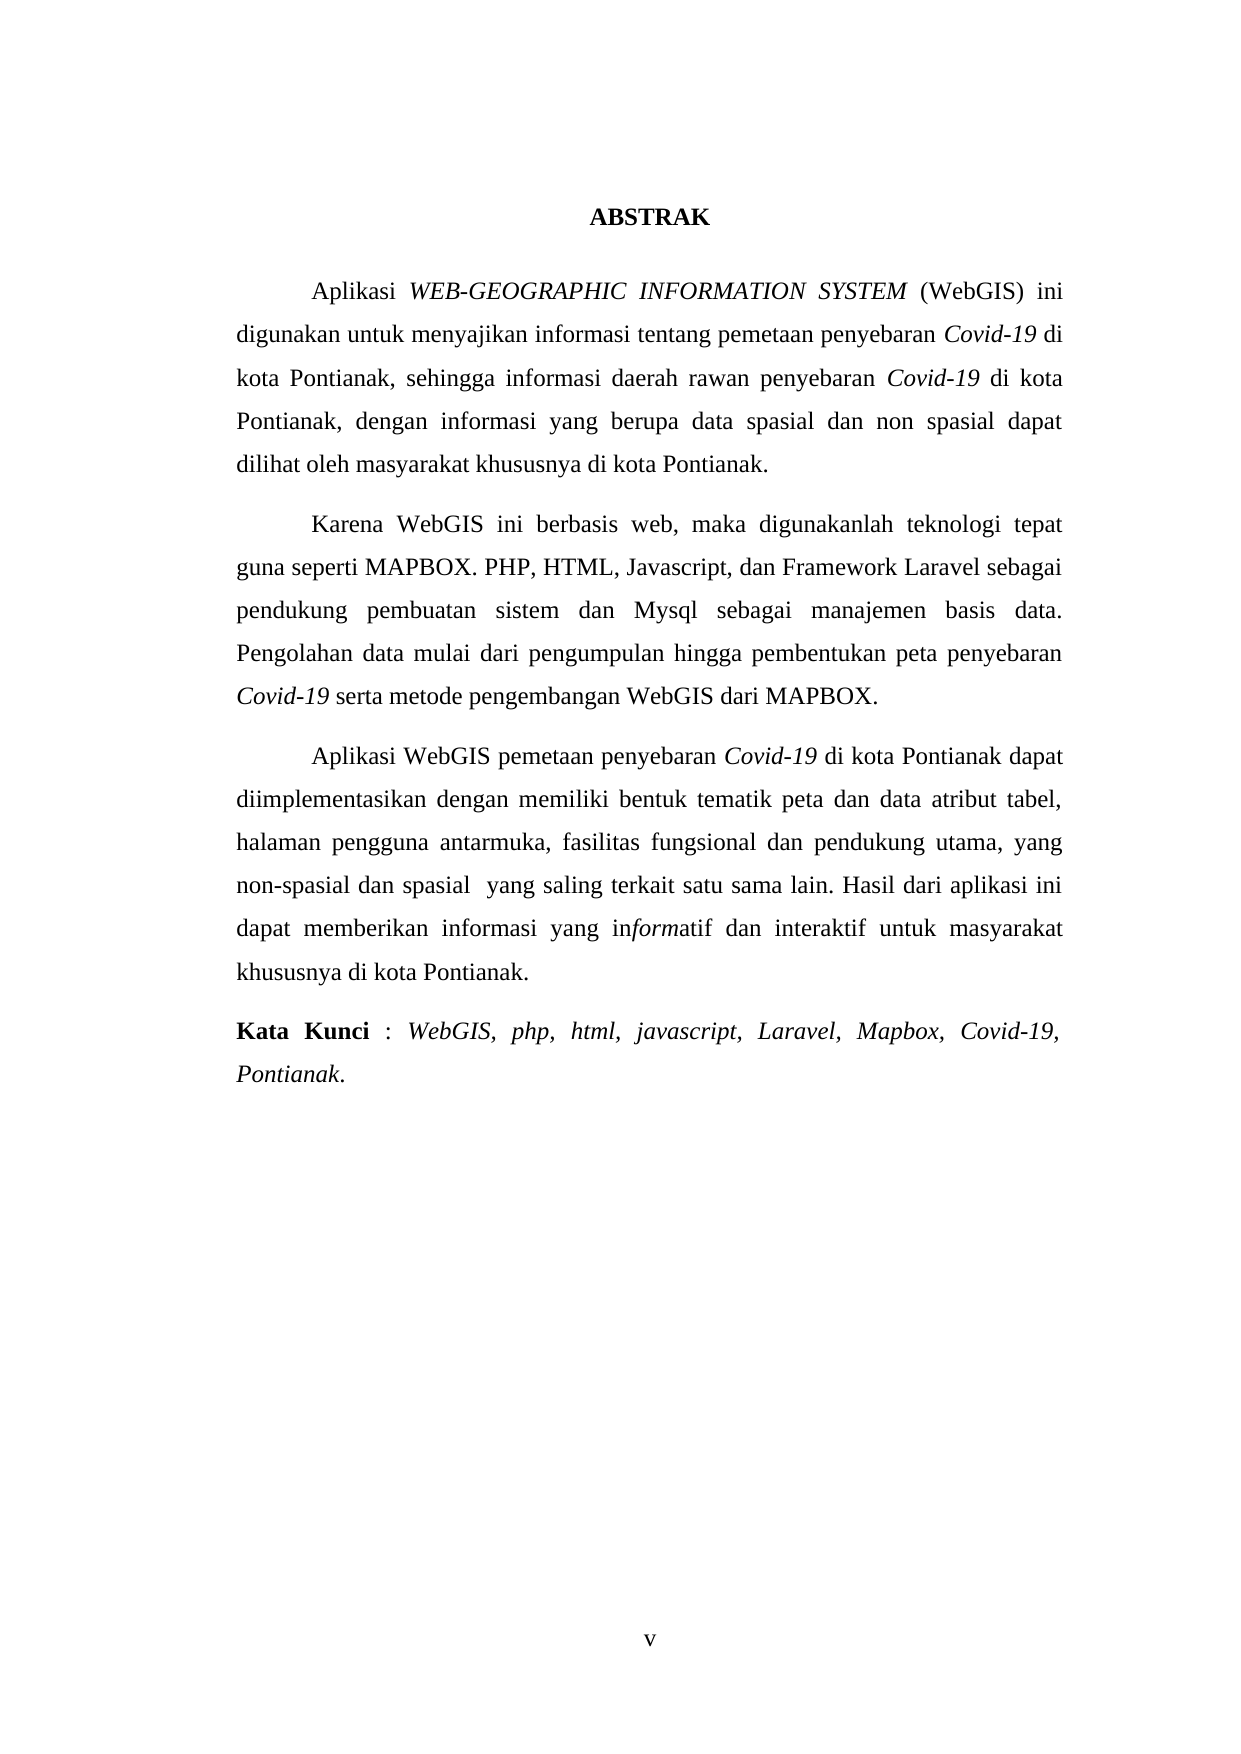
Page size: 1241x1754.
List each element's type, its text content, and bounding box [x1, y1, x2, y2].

text Karena WebGIS ini berbasis web, maka digunakanlah teknologi tepat guna seperti MAPBOX. PHP, HTML, Javascript, dan Framework Laravel sebagai pendukung pembuatan sistem dan Mysql sebagai manajemen basis data. Pengolahan data mulai dari pengumpulan hingga pembentukan peta penyebaran Covid-19 serta metode pengembangan WebGIS dari MAPBOX. [236, 509, 1063, 710]
subtitle ABSTRAK [236, 202, 1063, 231]
text Aplikasi WebGIS pemetaan penyebaran Covid-19 di kota Pontianak dapat diimplementasikan dengan memiliki bentuk tematik peta dan data atribut tabel, halaman pengguna antarmuka, fasilitas fungsional dan pendukung utama, yang non-spasial dan spasial yang saling terkait satu sama lain. Hasil dari aplikasi ini dapat memberikan informasi yang informatif dan interaktif untuk masyarakat khususnya di kota Pontianak. [236, 741, 1063, 985]
text Kata Kunci : WebGIS, php, html, javascript, Laravel, Mapbox, Covid-19, Pontianak. [236, 1016, 1063, 1088]
text Aplikasi WEB-GEOGRAPHIC INFORMATION SYSTEM (WebGIS) ini digunakan untuk menyajikan informasi tentang pemetaan penyebaran Covid-19 di kota Pontianak, sehingga informasi daerah rawan penyebaran Covid-19 di kota Pontianak, dengan informasi yang berupa data spasial dan non spasial dapat dilihat oleh masyarakat khususnya di kota Pontianak. [236, 276, 1063, 478]
